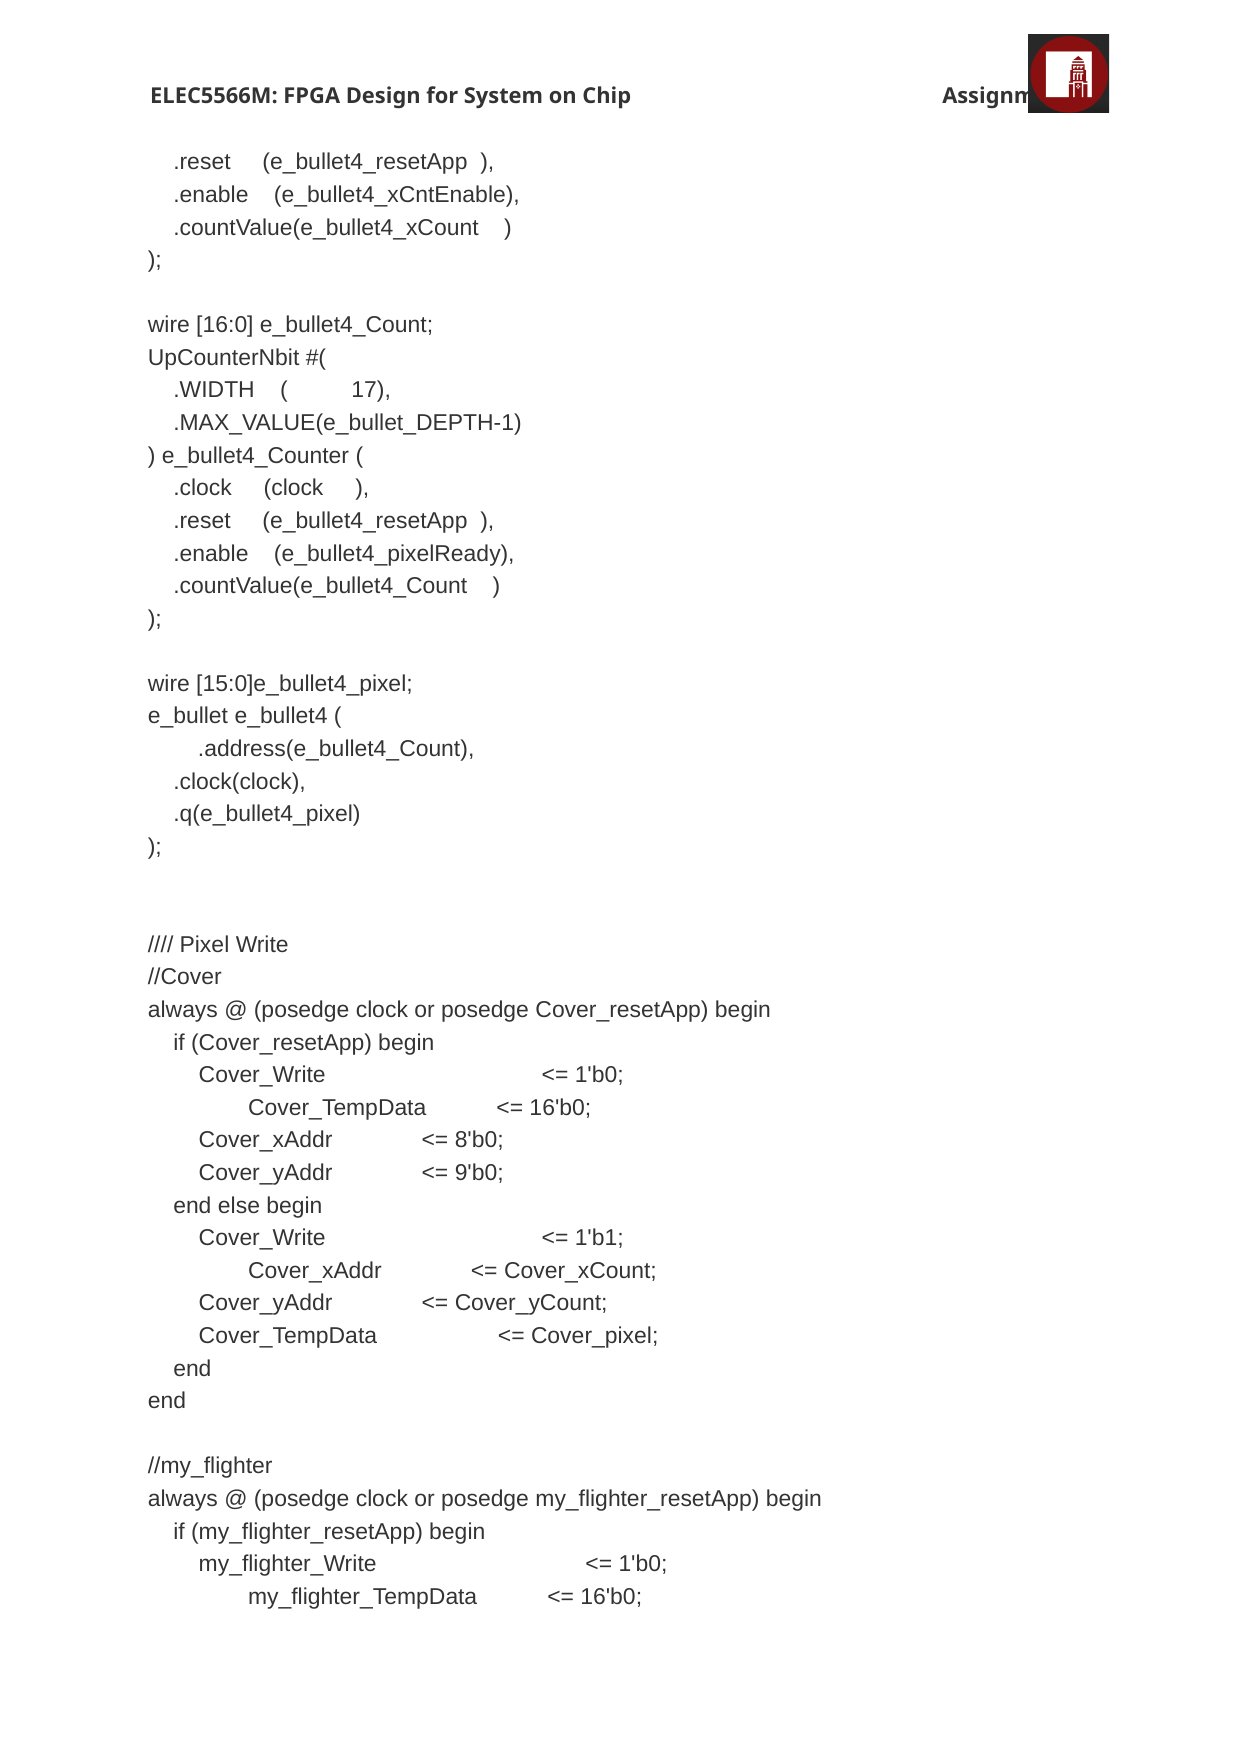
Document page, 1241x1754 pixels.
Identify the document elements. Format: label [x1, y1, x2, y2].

picture [1027, 34, 1109, 113]
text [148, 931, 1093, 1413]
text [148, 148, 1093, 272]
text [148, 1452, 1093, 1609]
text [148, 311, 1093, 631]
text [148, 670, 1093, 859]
